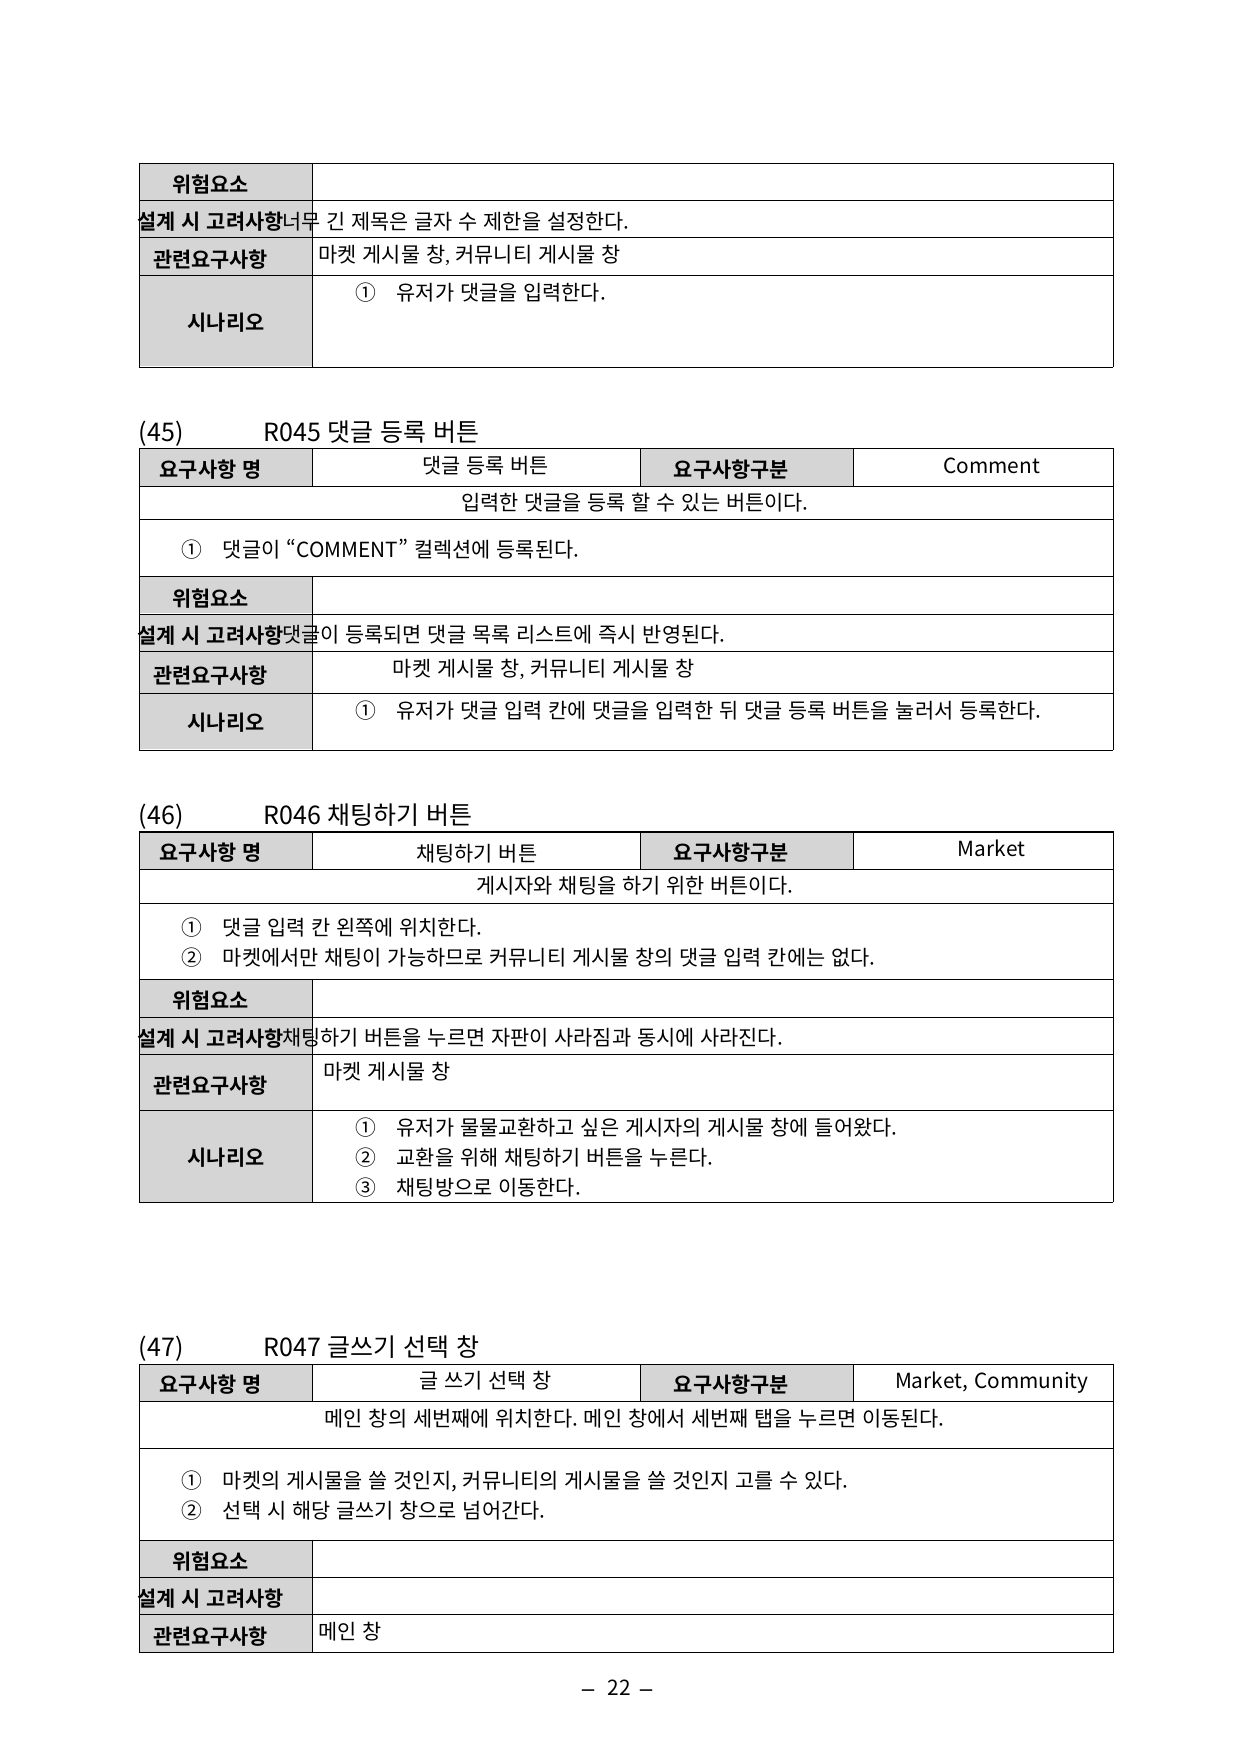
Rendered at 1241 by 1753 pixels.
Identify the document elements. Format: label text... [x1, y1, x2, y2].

table_cell 설계 시 고려사항 [140, 615, 312, 651]
table_header Market, Community [854, 1365, 1113, 1401]
table_cell 댓글 입력 칸 왼쪽에 위치한다. 마켓에서만 채팅이 가능하므로 커뮤니티 게시물 창의 댓글 입력 칸에는 없다. [140, 904, 1113, 979]
table_header 요구사항구분 [641, 449, 853, 486]
list R046 채팅하기 버튼 [138, 795, 1153, 831]
table_cell [313, 1578, 1113, 1614]
table_cell 유저가 댓글을 입력한다. [313, 276, 1113, 366]
table_cell 게시자와 채팅을 하기 위한 버튼이다. [140, 870, 1113, 902]
table_cell 채팅하기 버튼을 누르면 자판이 사라짐과 동시에 사라진다. [313, 1018, 1113, 1054]
table_cell [313, 164, 1113, 200]
table_header 댓글 등록 버튼 [313, 449, 640, 486]
table_header 글 쓰기 선택 창 [313, 1365, 640, 1401]
table_cell 메인 창 [313, 1615, 1113, 1652]
table_cell 설계 시 고려사항 [140, 1018, 312, 1054]
table_cell 마켓의 게시물을 쓸 것인지, 커뮤니티의 게시물을 쓸 것인지 고를 수 있다. 선택 시 해당 글쓰기 창으로 넘어간다. [140, 1449, 1113, 1539]
table_cell 시나리오 [140, 276, 312, 366]
table_cell 시나리오 [140, 694, 312, 749]
table_header 요구사항 명 [140, 833, 312, 869]
table_header 요구사항 명 [140, 1365, 312, 1401]
table_cell [313, 1541, 1113, 1577]
table_cell 관련요구사항 [140, 238, 312, 275]
table_cell [313, 980, 1113, 1017]
list R047 글쓰기 선택 창 [138, 1327, 1153, 1364]
table_cell 위험요소 [140, 980, 312, 1017]
table_cell 설계 시 고려사항 [140, 1578, 312, 1614]
table_cell 설계 시 고려사항 [140, 201, 312, 237]
table_cell 관련요구사항 [140, 1615, 312, 1652]
table_header Market [854, 833, 1113, 869]
table_header 채팅하기 버튼 [313, 833, 640, 869]
table_cell 유저가 물물교환하고 싶은 게시자의 게시물 창에 들어왔다. 교환을 위해 채팅하기 버튼을 누른다. 채팅방으로 이동한다. [313, 1111, 1113, 1202]
table_cell 관련요구사항 [140, 652, 312, 693]
table_cell 입력한 댓글을 등록 할 수 있는 버튼이다. [140, 487, 1113, 519]
table_cell 댓글이 등록되면 댓글 목록 리스트에 즉시 반영된다. [313, 615, 1113, 651]
table_header 요구사항 명 [140, 449, 312, 486]
table_header Comment [854, 449, 1113, 486]
table_cell 마켓 게시물 창, 커뮤니티 게시물 창 [313, 652, 1113, 693]
table_header 요구사항구분 [641, 833, 853, 869]
table_cell 위험요소 [140, 164, 312, 200]
table_cell [313, 577, 1113, 613]
table_cell 댓글이 “COMMENT” 컬렉션에 등록된다. [140, 520, 1113, 576]
table_cell 위험요소 [140, 577, 312, 613]
table_cell 관련요구사항 [140, 1055, 312, 1110]
table_cell 메인 창의 세번째에 위치한다. 메인 창에서 세번째 탭을 누르면 이동된다. [140, 1402, 1113, 1448]
table_header 요구사항구분 [641, 1365, 853, 1401]
table_cell 마켓 게시물 창, 커뮤니티 게시물 창 [313, 238, 1113, 275]
table_cell 시나리오 [140, 1111, 312, 1202]
table_cell 너무 긴 제목은 글자 수 제한을 설정한다. [313, 201, 1113, 237]
table_cell 마켓 게시물 창 [313, 1055, 1113, 1110]
table_cell 유저가 댓글 입력 칸에 댓글을 입력한 뒤 댓글 등록 버튼을 눌러서 등록한다. [313, 694, 1113, 749]
list R045 댓글 등록 버튼 [138, 412, 1153, 448]
table_cell 위험요소 [140, 1541, 312, 1577]
